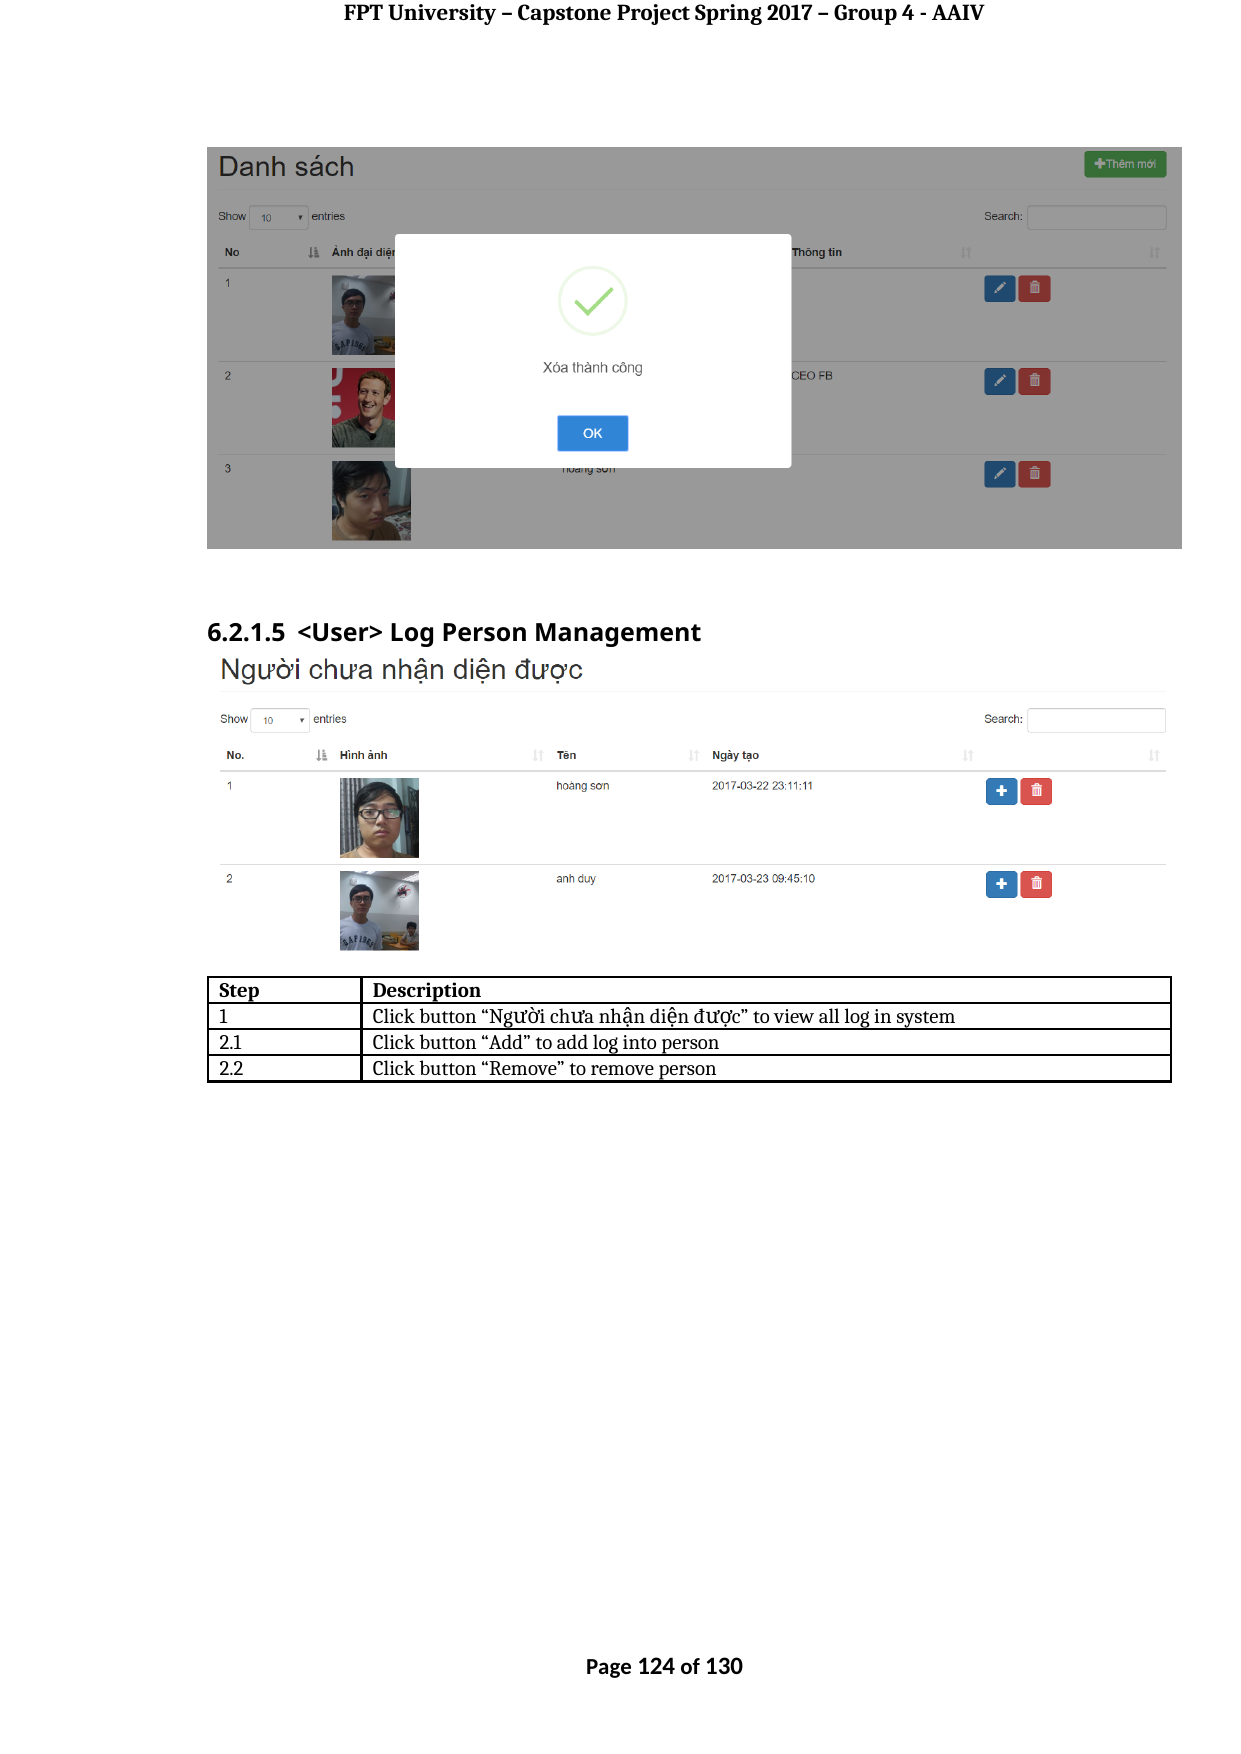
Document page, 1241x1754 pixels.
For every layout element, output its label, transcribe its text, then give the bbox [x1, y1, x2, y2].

subtitle <User> Log Person Management [207, 614, 1122, 648]
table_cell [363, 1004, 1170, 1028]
picture [207, 651, 1181, 958]
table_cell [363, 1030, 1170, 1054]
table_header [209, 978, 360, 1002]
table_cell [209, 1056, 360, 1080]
picture [207, 147, 1182, 549]
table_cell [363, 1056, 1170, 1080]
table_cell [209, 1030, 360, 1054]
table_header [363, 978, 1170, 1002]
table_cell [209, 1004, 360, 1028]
